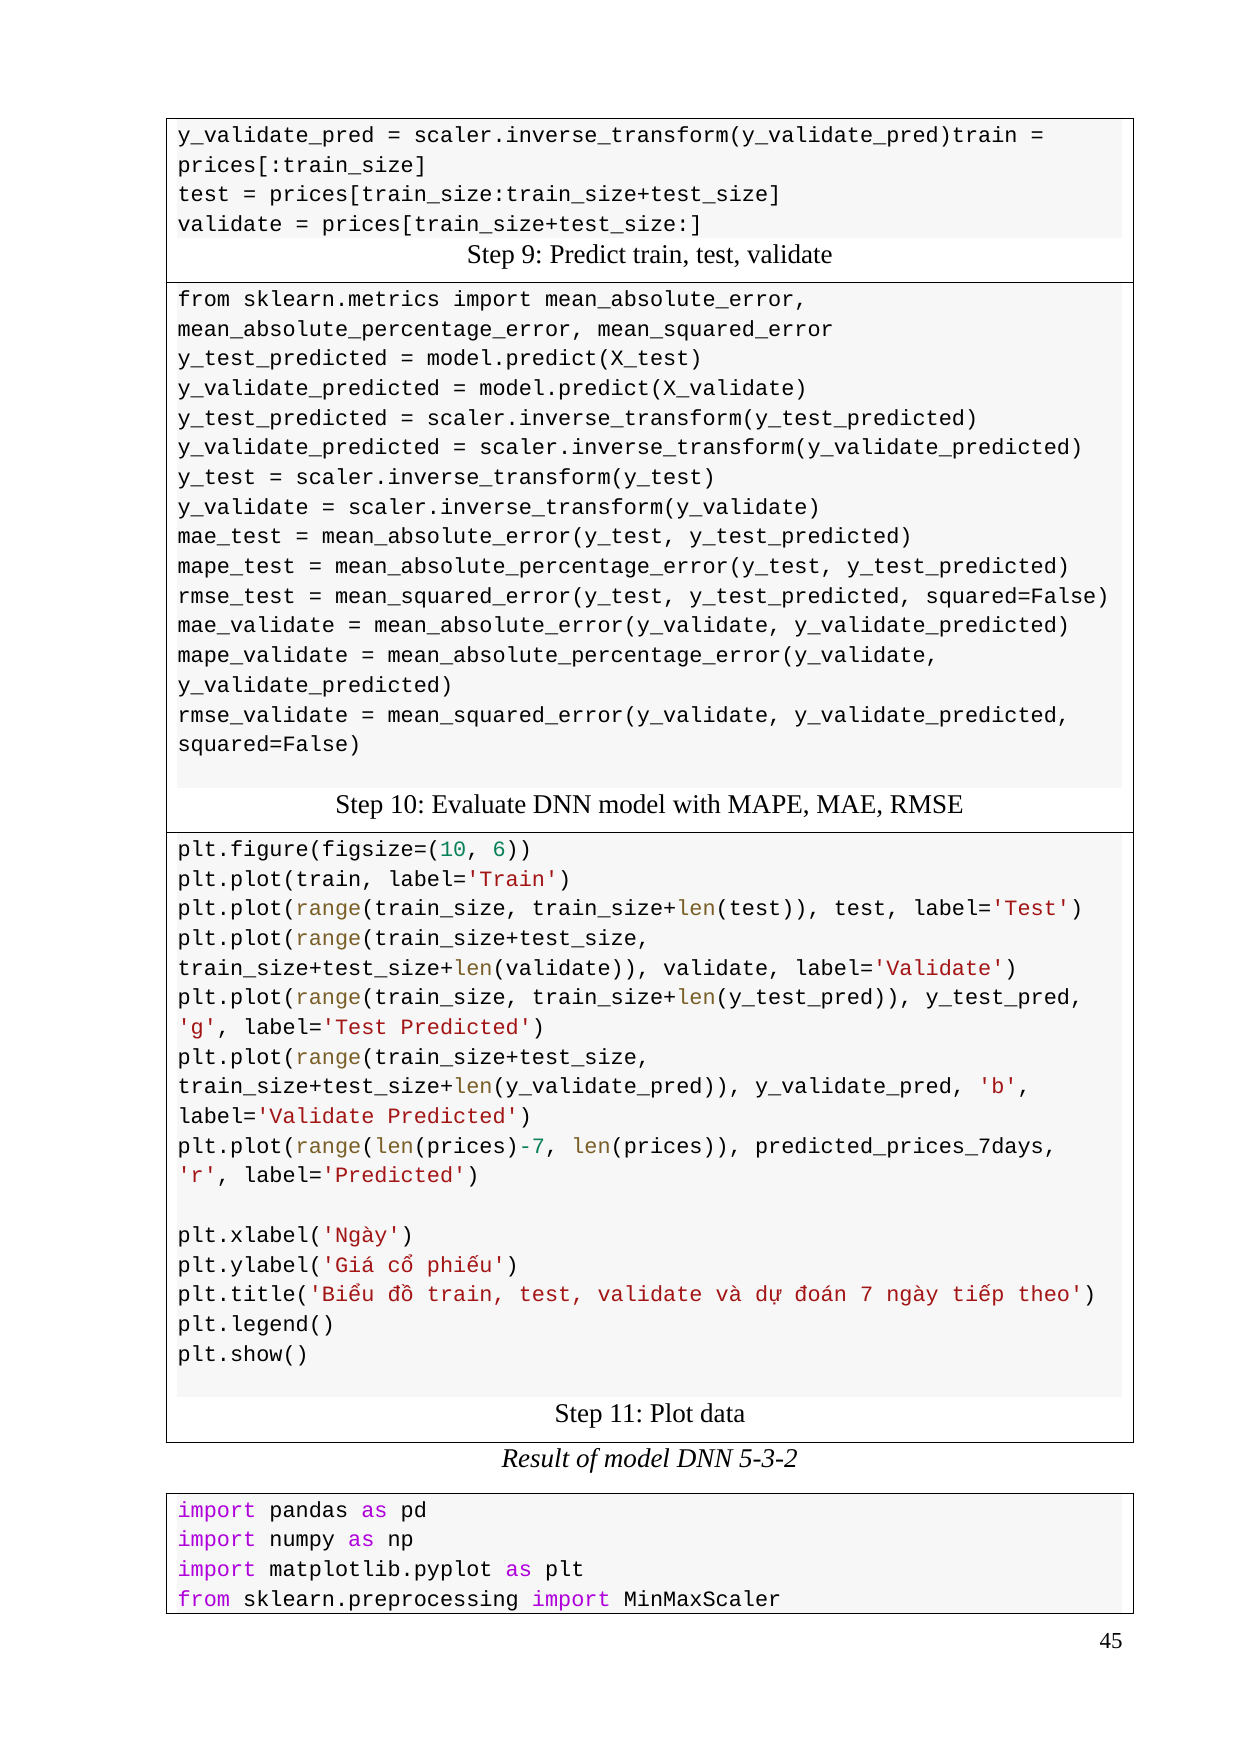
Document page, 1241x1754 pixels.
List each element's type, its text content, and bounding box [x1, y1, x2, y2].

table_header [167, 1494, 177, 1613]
text Result of model DNN 5-3-2 [177, 1443, 1122, 1474]
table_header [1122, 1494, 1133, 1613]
table_cell from sklearn.metrics import mean_absolute_error, mean_absolute_percentage_error, mean_squared_error y_test_predicted = model.predict(X_test) y_validate_predicted = model.predict(X_validate) y_test_predicted = scaler.inverse_transform(y_test_predicted) y_validate_predicted = scaler.inverse_transform(y_validate_predicted) y_test = scaler.inverse_transform(y_test) y_validate = scaler.inverse_transform(y_validate) mae_test = mean_absolute_error(y_test, y_test_predicted) mape_test = mean_absolute_percentage_error(y_test, y_test_predicted) rmse_test = mean_squared_error(y_test, y_test_predicted, squared=False) mae_validate = mean_absolute_error(y_validate, y_validate_predicted) mape_validate = mean_absolute_percentage_error(y_validate, y_validate_predicted) rmse_validate = mean_squared_error(y_validate, y_validate_predicted, squared=False) Step 10: Evaluate DNN model with MAPE, MAE, RMSE [167, 283, 1133, 832]
table_cell plt.figure(figsize=(10, 6)) plt.plot(train, label='Train') plt.plot(range(train_size, train_size+len(test)), test, label='Test') plt.plot(range(train_size+test_size, train_size+test_size+len(validate)), validate, label='Validate') plt.plot(range(train_size, train_size+len(y_test_pred)), y_test_pred, 'g', label='Test Predicted') plt.plot(range(train_size+test_size, train_size+test_size+len(y_validate_pred)), y_validate_pred, 'b', label='Validate Predicted') plt.plot(range(len(prices)-7, len(prices)), predicted_prices_7days, 'r', label='Predicted') plt.xlabel('Ngày') plt.ylabel('Giá cổ phiếu') plt.title('Biểu đồ train, test, validate và dự đoán 7 ngày tiếp theo') plt.legend() plt.show() Step 11: Plot data [167, 833, 1133, 1442]
